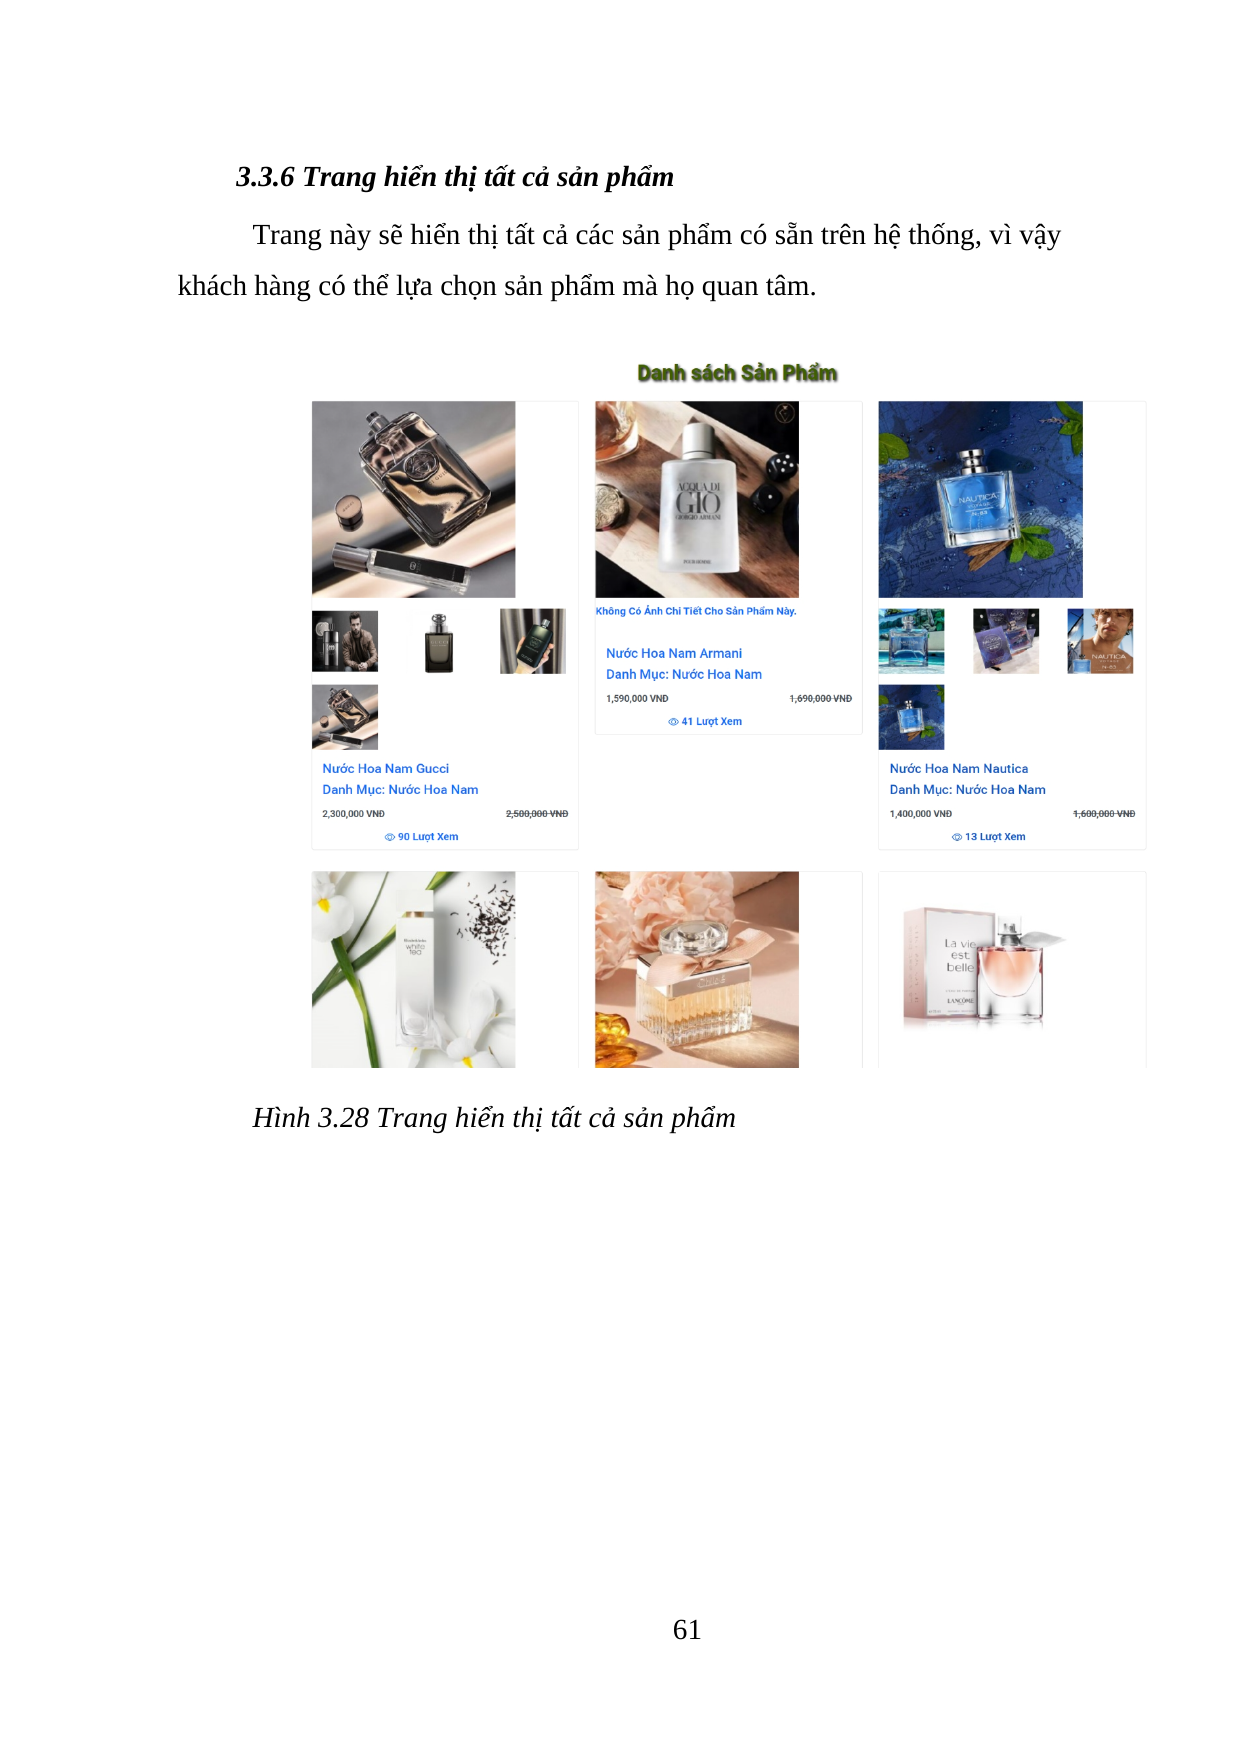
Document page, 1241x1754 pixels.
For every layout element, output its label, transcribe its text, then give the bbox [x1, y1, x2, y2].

picture [252, 334, 1221, 1068]
subtitle Trang hiển thị tất cả sản phẩm [177, 159, 1122, 192]
text Trang này sẽ hiển thị tất cả các sản phẩm có sẵn trên hệ thống, vì vậy khách hàng có thể lựa chọn sản phẩm mà họ quan tâm. [177, 217, 1122, 301]
